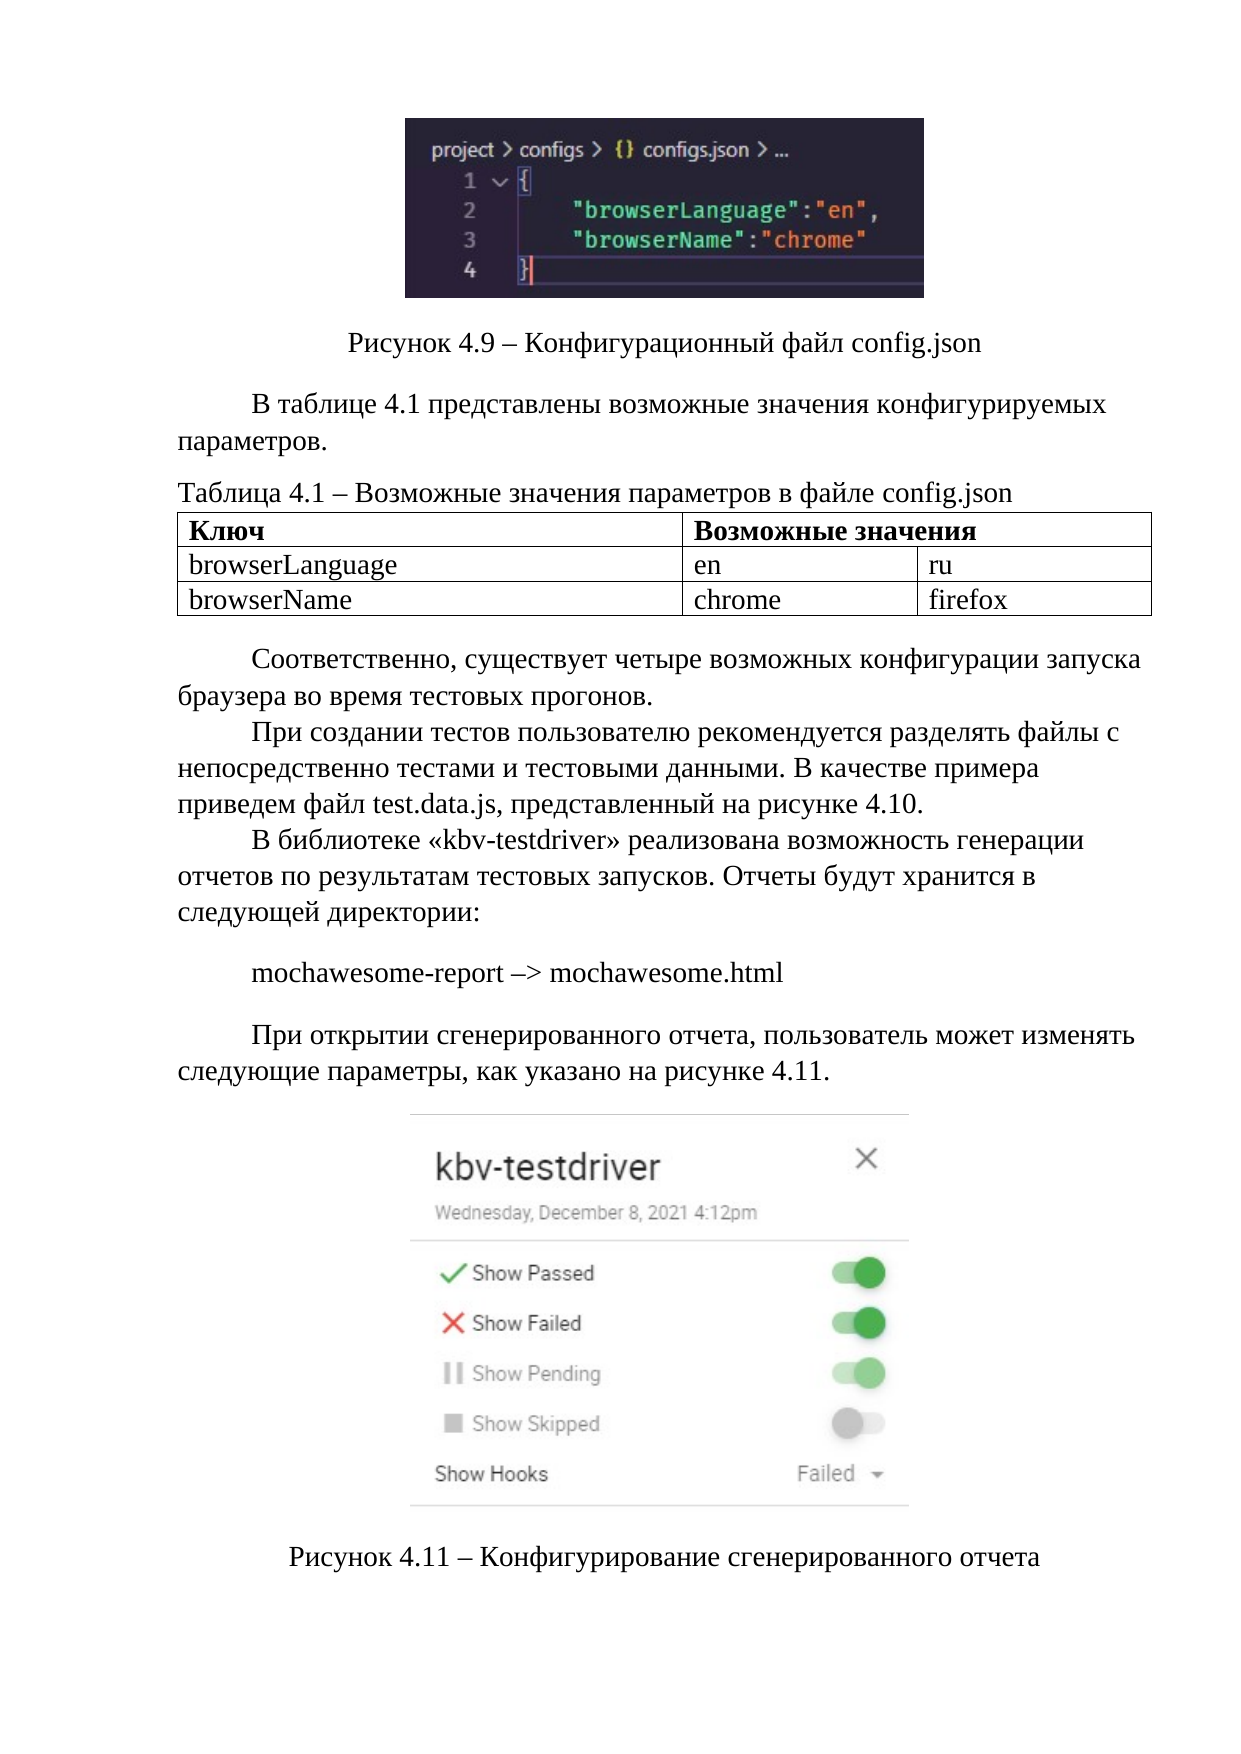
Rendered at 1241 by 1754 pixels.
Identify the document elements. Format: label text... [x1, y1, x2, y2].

table_cell en [683, 547, 917, 581]
table_cell browserName [178, 582, 682, 615]
text mochawesome-report –> mochawesome.html [177, 956, 1152, 989]
text Рисунок 4.9 – Конфигурационный файл config.json [177, 325, 1152, 359]
text При создании тестов пользователю рекомендуется разделять файлы с непосредственно тестами и тестовыми данными. В качестве примера приведем файл test.data.js, представленный на рисунке 4.10. [177, 714, 1152, 819]
text Таблица 4.1 – Возможные значения параметров в файле config.json [177, 476, 1152, 509]
table_cell ru [918, 547, 1151, 581]
table_header Ключ [178, 513, 682, 546]
table_cell chrome [683, 582, 917, 615]
picture [410, 1114, 909, 1512]
text Рисунок 4.11 – Конфигурирование сгенерированного отчета [177, 1539, 1152, 1573]
picture [405, 118, 924, 298]
table_cell browserLanguage [178, 547, 682, 581]
table_header Возможные значения [683, 513, 1151, 546]
text В библиотеке «kbv-testdriver» реализована возможность генерации отчетов по результатам тестовых запусков. Отчеты будут хранится в следующей директории: [177, 822, 1152, 928]
text В таблице 4.1 представлены возможные значения конфигурируемых параметров. [177, 387, 1152, 456]
table_cell firefox [918, 582, 1151, 615]
text При открытии сгенерированного отчета, пользователь может изменять следующие параметры, как указано на рисунке 4.11. [177, 1017, 1152, 1086]
text Соответственно, существует четыре возможных конфигурации запуска браузера во время тестовых прогонов. [177, 641, 1152, 711]
